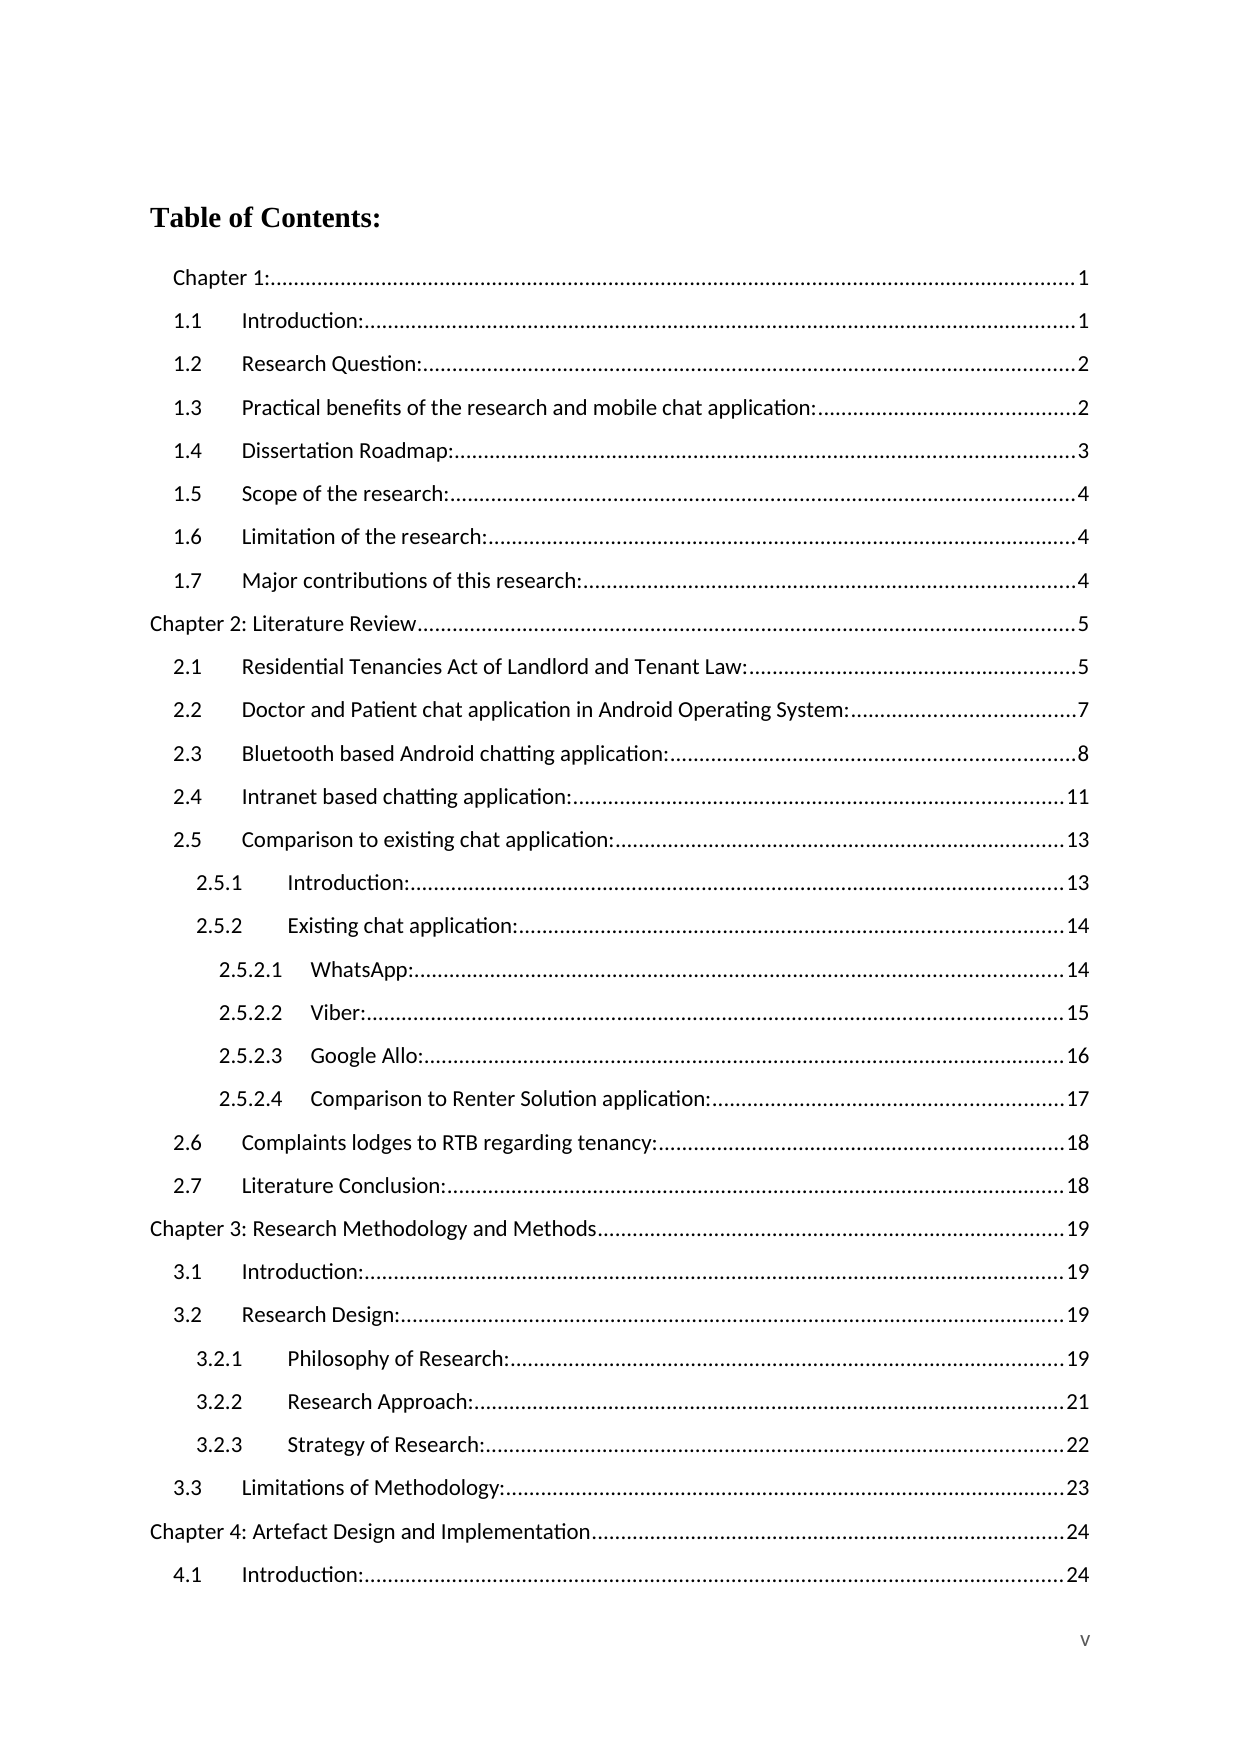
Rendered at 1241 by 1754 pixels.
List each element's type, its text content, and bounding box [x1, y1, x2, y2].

text 2.5.2.1 WhatsApp: 14 [219, 955, 1090, 983]
text 1.6 Limitation of the research: 4 [173, 522, 1090, 551]
text 2.5.2.4 Comparison to Renter Solution application: 17 [219, 1084, 1090, 1112]
text 1.2 Research Question: 2 [173, 349, 1090, 378]
text 1.1 Introduction: 1 [173, 306, 1090, 334]
text 2.5.2.2 Viber: 15 [219, 998, 1090, 1026]
text 3.2.3 Strategy of Research: 22 [196, 1430, 1090, 1458]
text 3.2.1 Philosophy of Research: 19 [196, 1344, 1090, 1372]
text Chapter 4: Artefact Design and Implementation 24 [150, 1517, 1090, 1545]
text 4.1 Introduction: 24 [173, 1560, 1090, 1588]
text Table of Contents: [150, 200, 1090, 234]
text 2.5.1 Introduction: 13 [196, 868, 1090, 896]
text 2.6 Complaints lodges to RTB regarding tenancy: 18 [173, 1128, 1090, 1156]
text 3.2 Research Design: 19 [173, 1301, 1090, 1329]
text 2.5 Comparison to existing chat application: 13 [173, 825, 1090, 853]
text 1.4 Dissertation Roadmap: 3 [173, 436, 1090, 464]
text 2.3 Bluetooth based Android chatting application: 8 [173, 739, 1090, 767]
text 3.3 Limitations of Methodology: 23 [173, 1473, 1090, 1502]
text 2.1 Residential Tenancies Act of Landlord and Tenant Law: 5 [173, 652, 1090, 680]
text 3.2.2 Research Approach: 21 [196, 1387, 1090, 1415]
text 2.5.2.3 Google Allo: 16 [219, 1041, 1090, 1069]
text 3.1 Introduction: 19 [173, 1257, 1090, 1285]
text Chapter 3: Research Methodology and Methods 19 [150, 1214, 1090, 1242]
text 1.5 Scope of the research: 4 [173, 479, 1090, 507]
text 1.3 Practical benefits of the research and mobile chat application: 2 [173, 393, 1090, 421]
text Chapter 2: Literature Review 5 [150, 609, 1090, 637]
text 2.5.2 Existing chat application: 14 [196, 912, 1090, 939]
text 2.2 Doctor and Patient chat application in Android Operating System: 7 [173, 695, 1090, 723]
text 2.7 Literature Conclusion: 18 [173, 1171, 1090, 1199]
text 1.7 Major contributions of this research: 4 [173, 566, 1090, 594]
text Chapter 1: 1 [173, 263, 1090, 291]
text 2.4 Intranet based chatting application: 11 [173, 782, 1090, 810]
